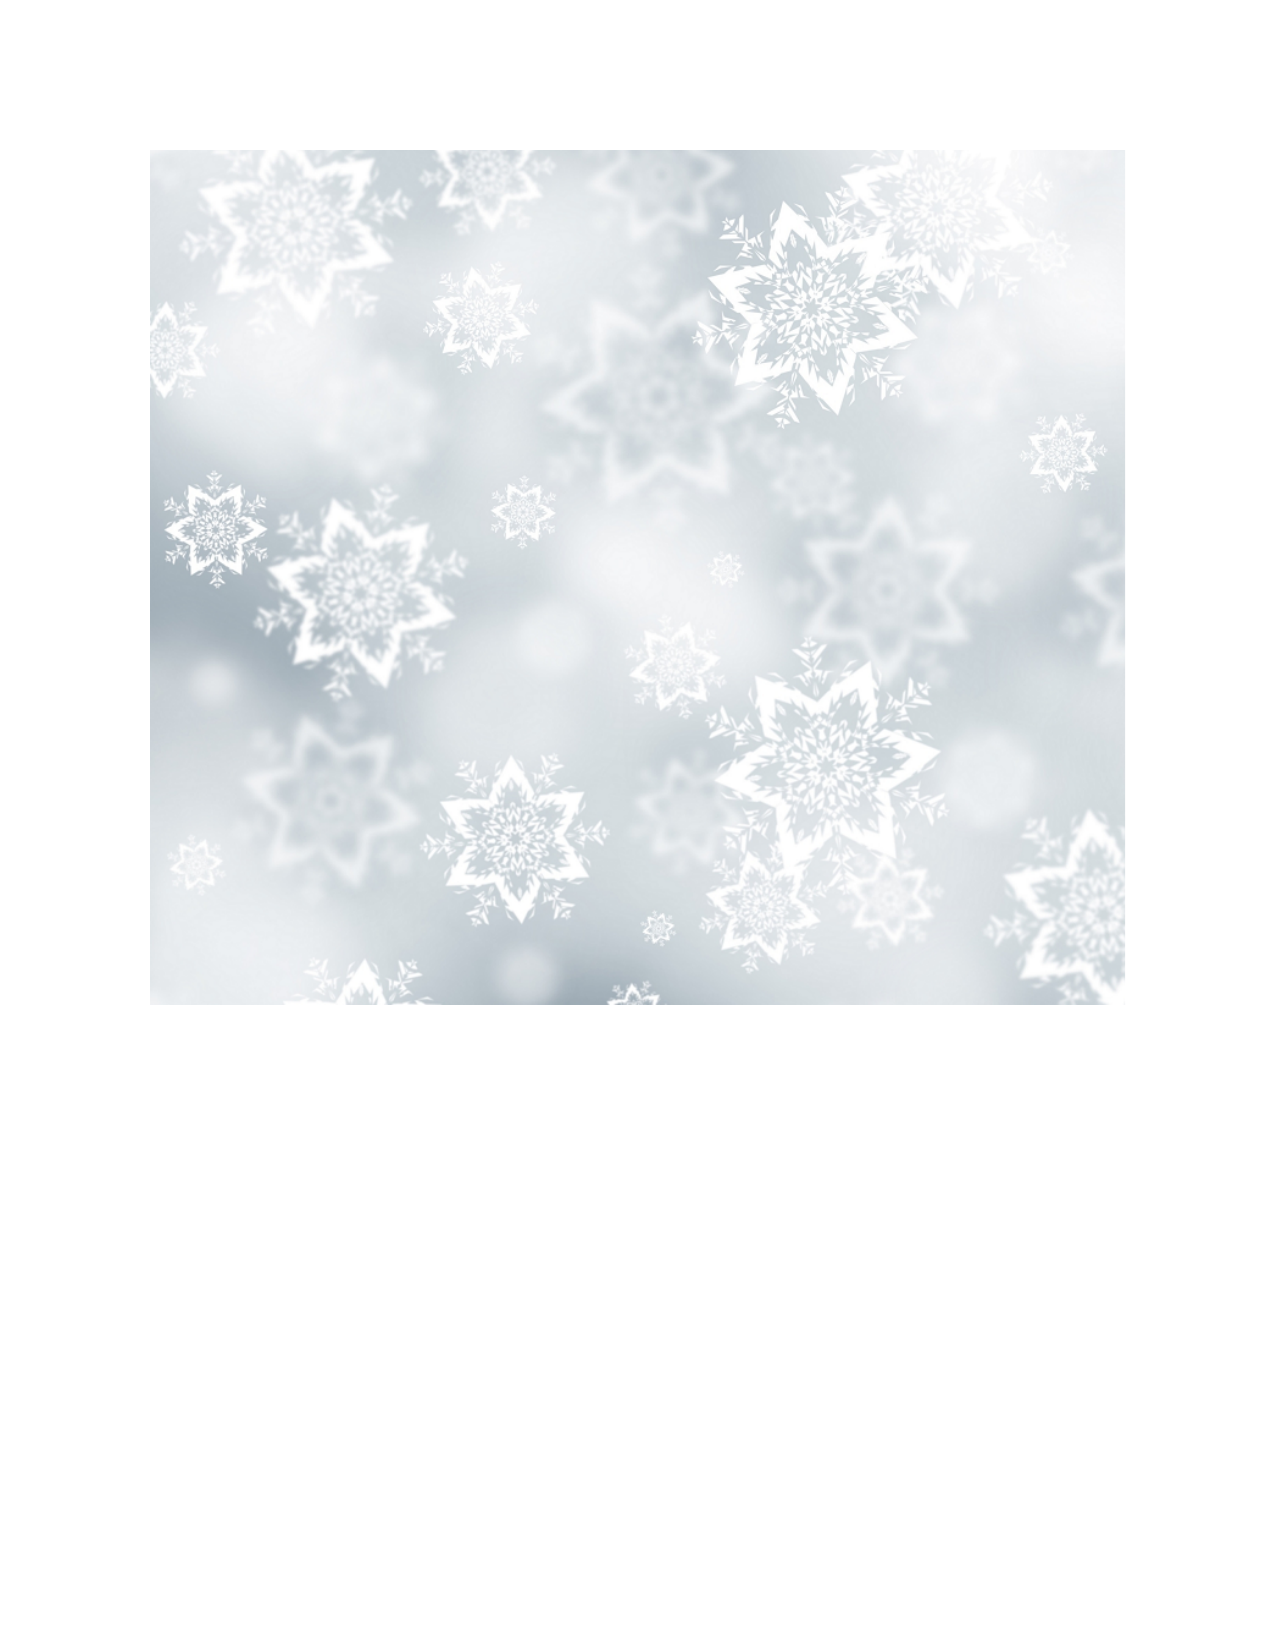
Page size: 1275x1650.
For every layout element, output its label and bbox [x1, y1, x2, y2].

picture [150, 150, 1125, 1005]
